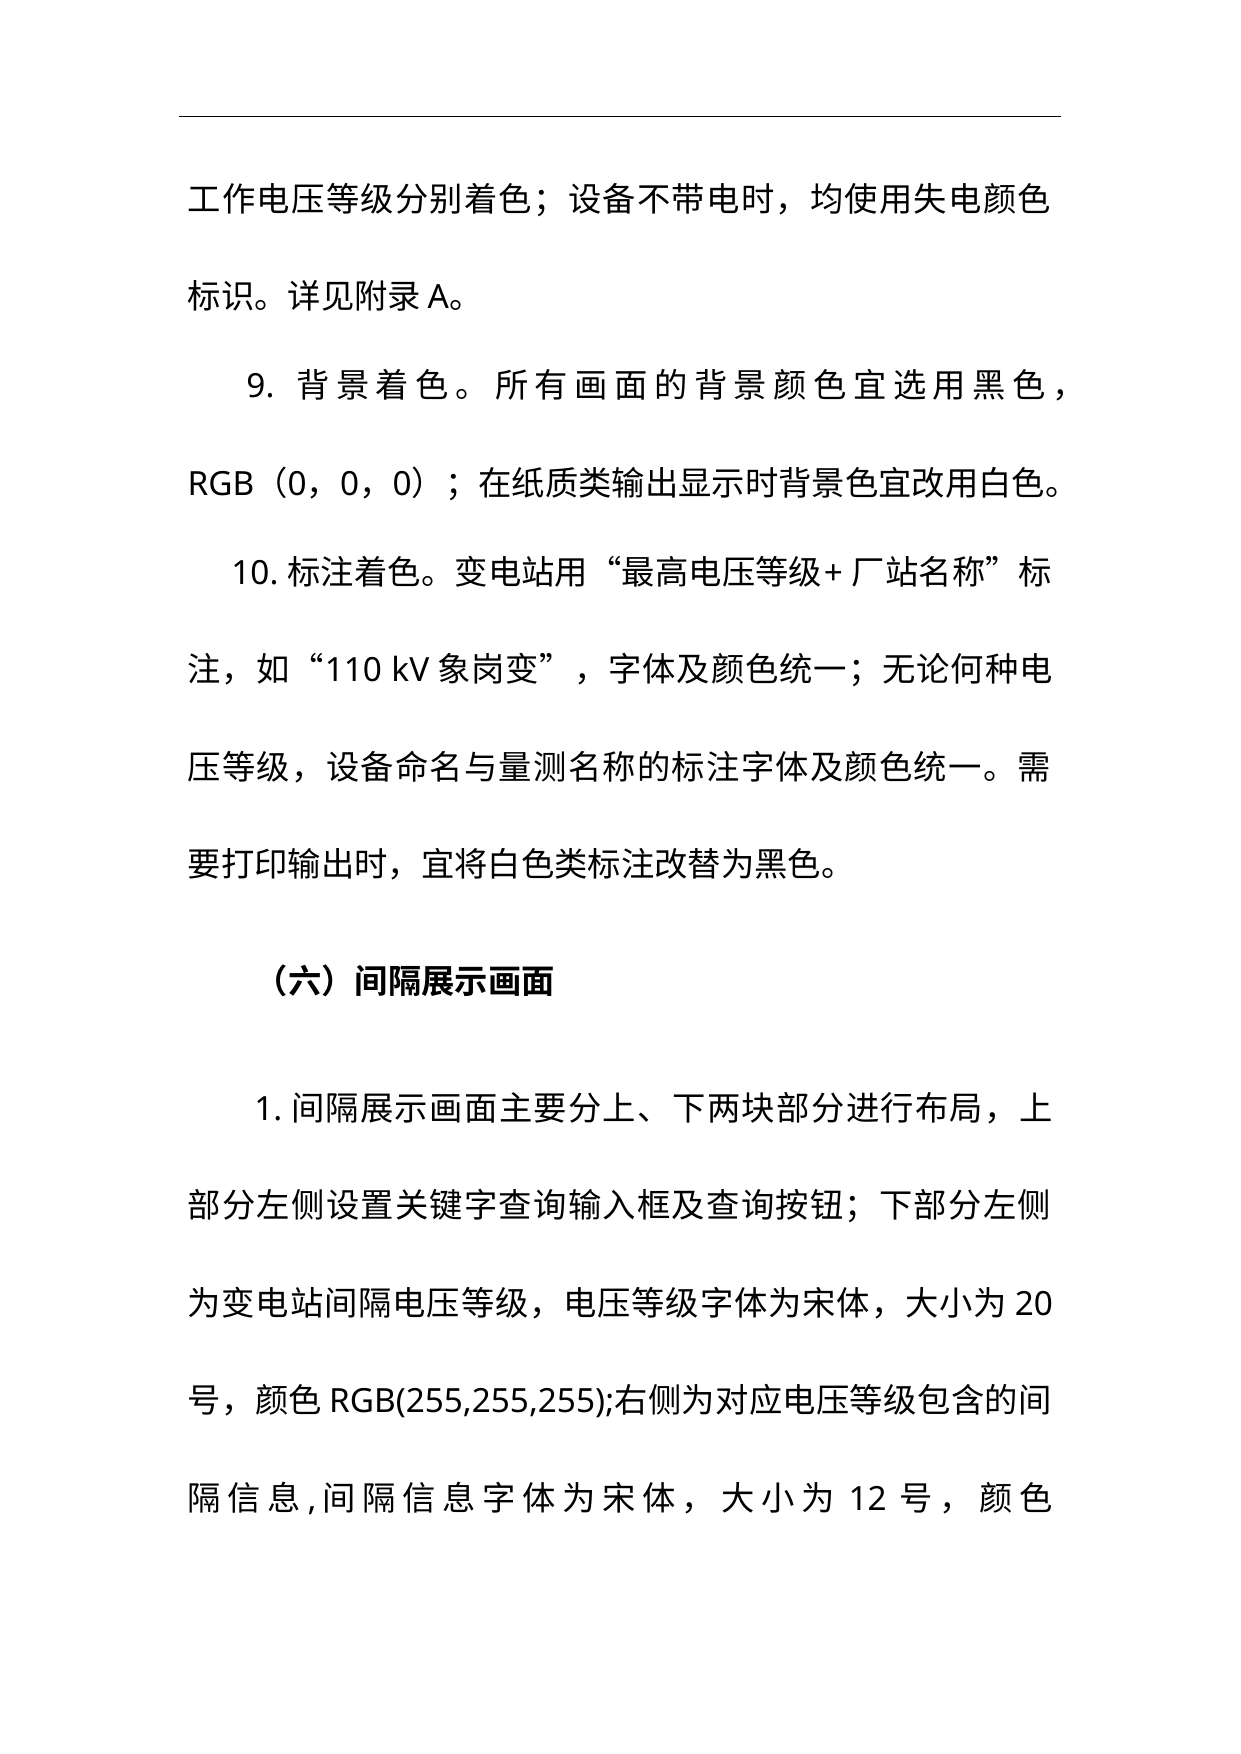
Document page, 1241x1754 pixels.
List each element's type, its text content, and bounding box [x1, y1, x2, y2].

text 10. 标注着色。变电站用“最高电压等级+ 厂站名称”标注，如“110 kV象岗变”，字体及颜色统一；无论何种电压等级，设备命名与量测名称的标注字体及颜色统一。需要打印输出时，宜将白色类标注改替为黑色。 [179, 535, 1061, 895]
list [179, 1071, 1061, 1530]
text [179, 162, 1061, 327]
text 9. 背景着色。所有画面的背景颜色宜选用黑色，RGB（0，0，0）；在纸质类输出显示时背景色宜改用白色。 [179, 349, 1061, 513]
subtitle （六）间隔展示画面 [179, 944, 1061, 1011]
